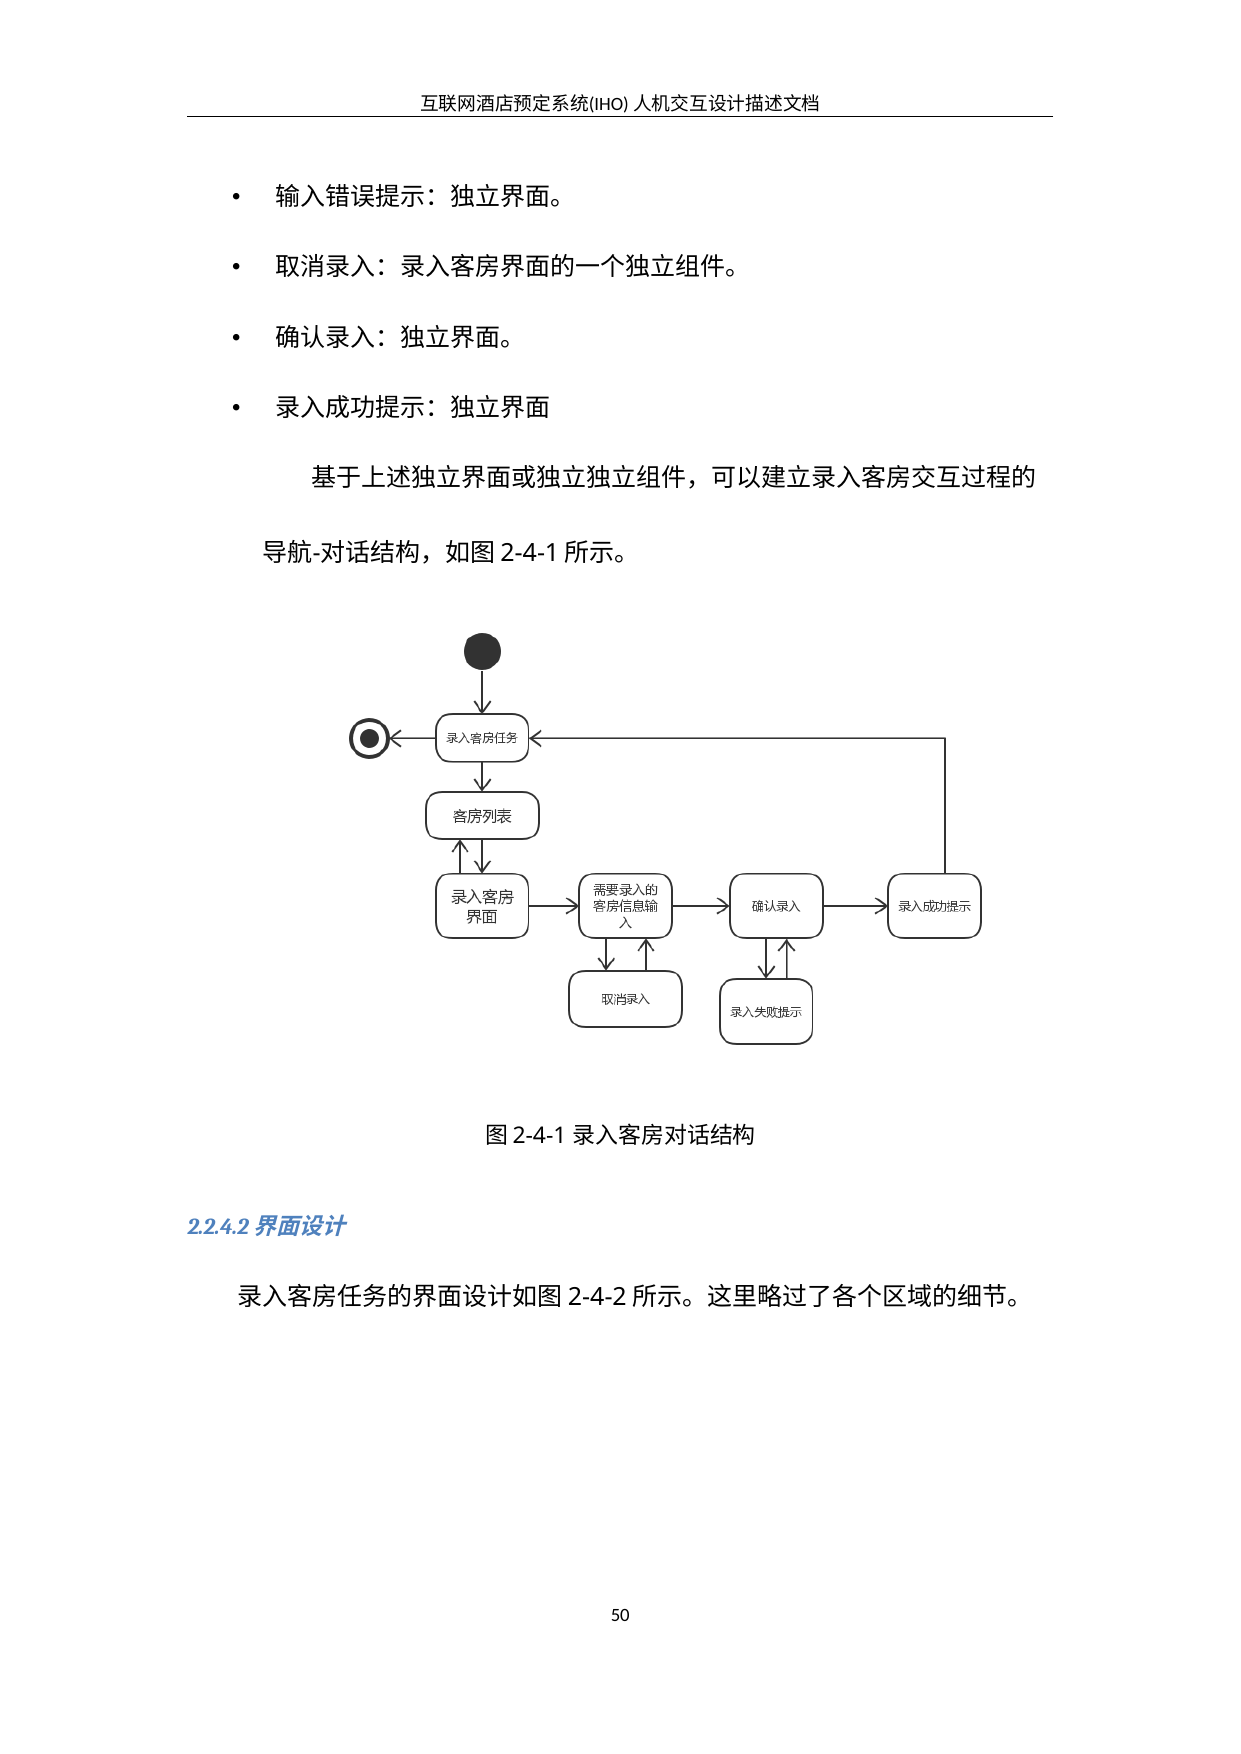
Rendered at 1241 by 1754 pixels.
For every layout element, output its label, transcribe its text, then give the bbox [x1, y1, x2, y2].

list 取消录入：录入客房界面的一个独立组件。 [188, 232, 1053, 297]
text 图2-4-1 录入客房对话结构 [187, 1101, 1053, 1166]
text 录入客房任务的界面设计如图2-4-2所示。这里略过了各个区域的细节。 [187, 1262, 1053, 1327]
list 确认录入：独立界面。 [188, 303, 1053, 368]
picture [306, 588, 1010, 1073]
list 基于上述独立界面或独立独立组件，可以建立录入客房交互过程的导航-对话结构，如图2-4-1所示。 [262, 443, 1053, 583]
subtitle 2.2.4.2 界面设计 [187, 1192, 1053, 1257]
list 录入成功提示：独立界面 [188, 373, 1053, 438]
list 输入错误提示：独立界面。 [188, 162, 1053, 227]
